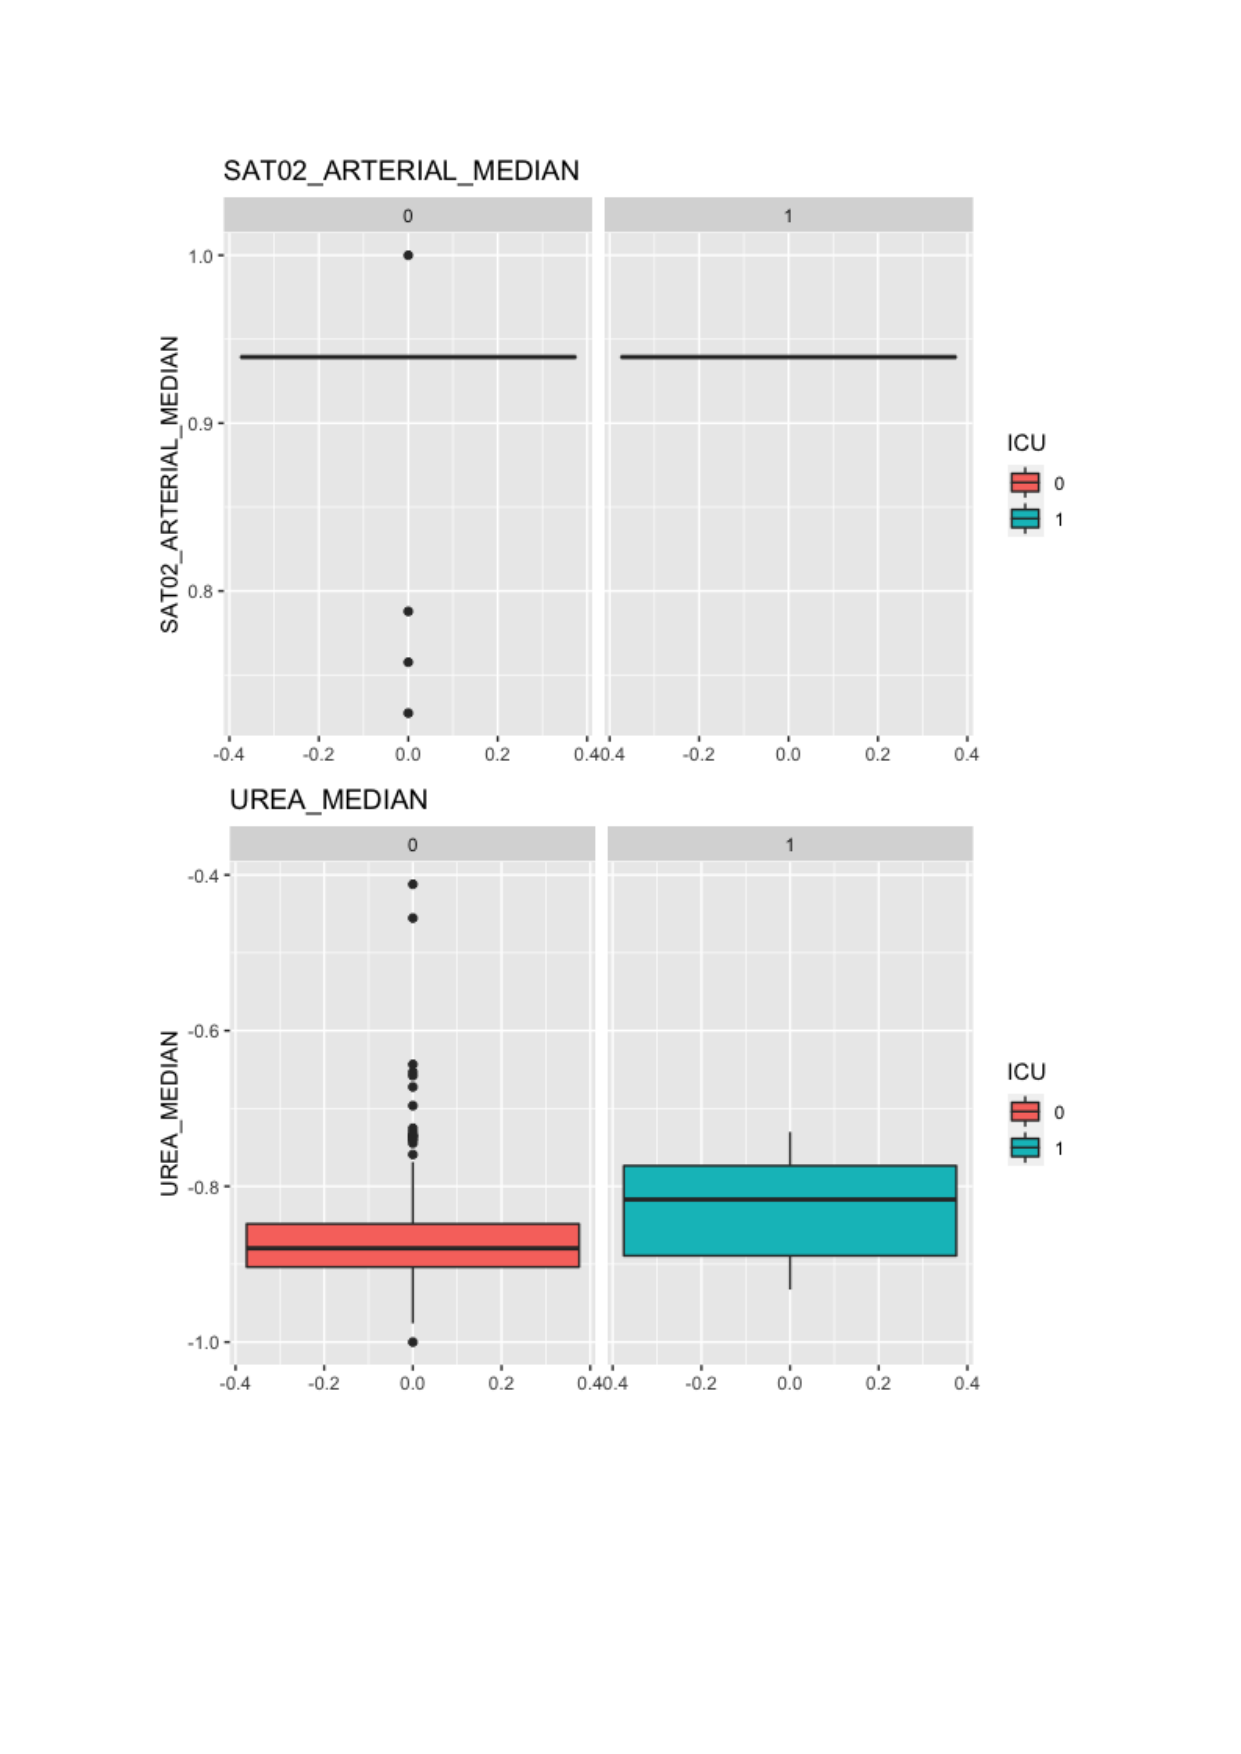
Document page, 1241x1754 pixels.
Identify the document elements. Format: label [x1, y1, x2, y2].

picture [150, 150, 1088, 775]
picture [150, 778, 1088, 1404]
